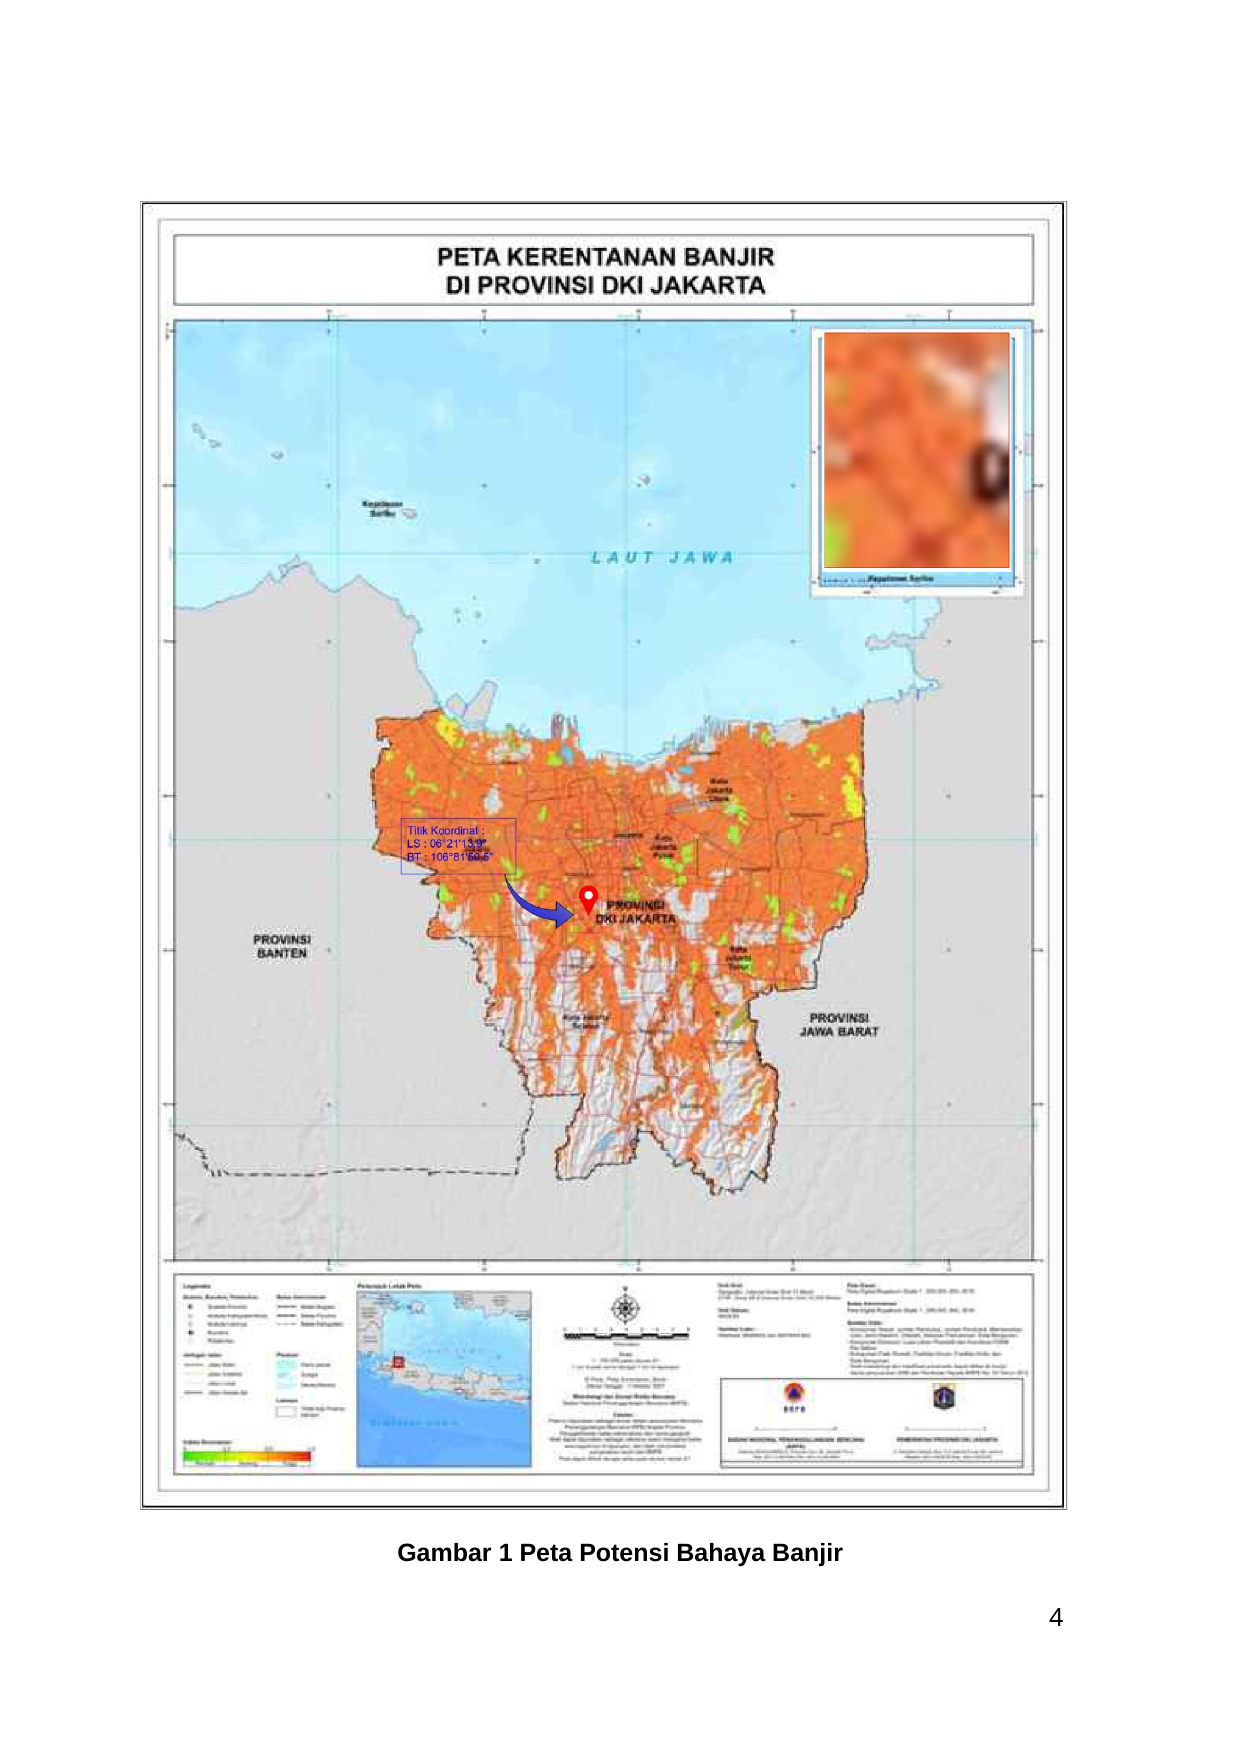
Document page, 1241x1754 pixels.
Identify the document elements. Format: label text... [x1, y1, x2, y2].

text Gambar 1 Peta Potensi Bahaya Banjir [177, 1538, 1063, 1566]
picture [132, 189, 1078, 1521]
